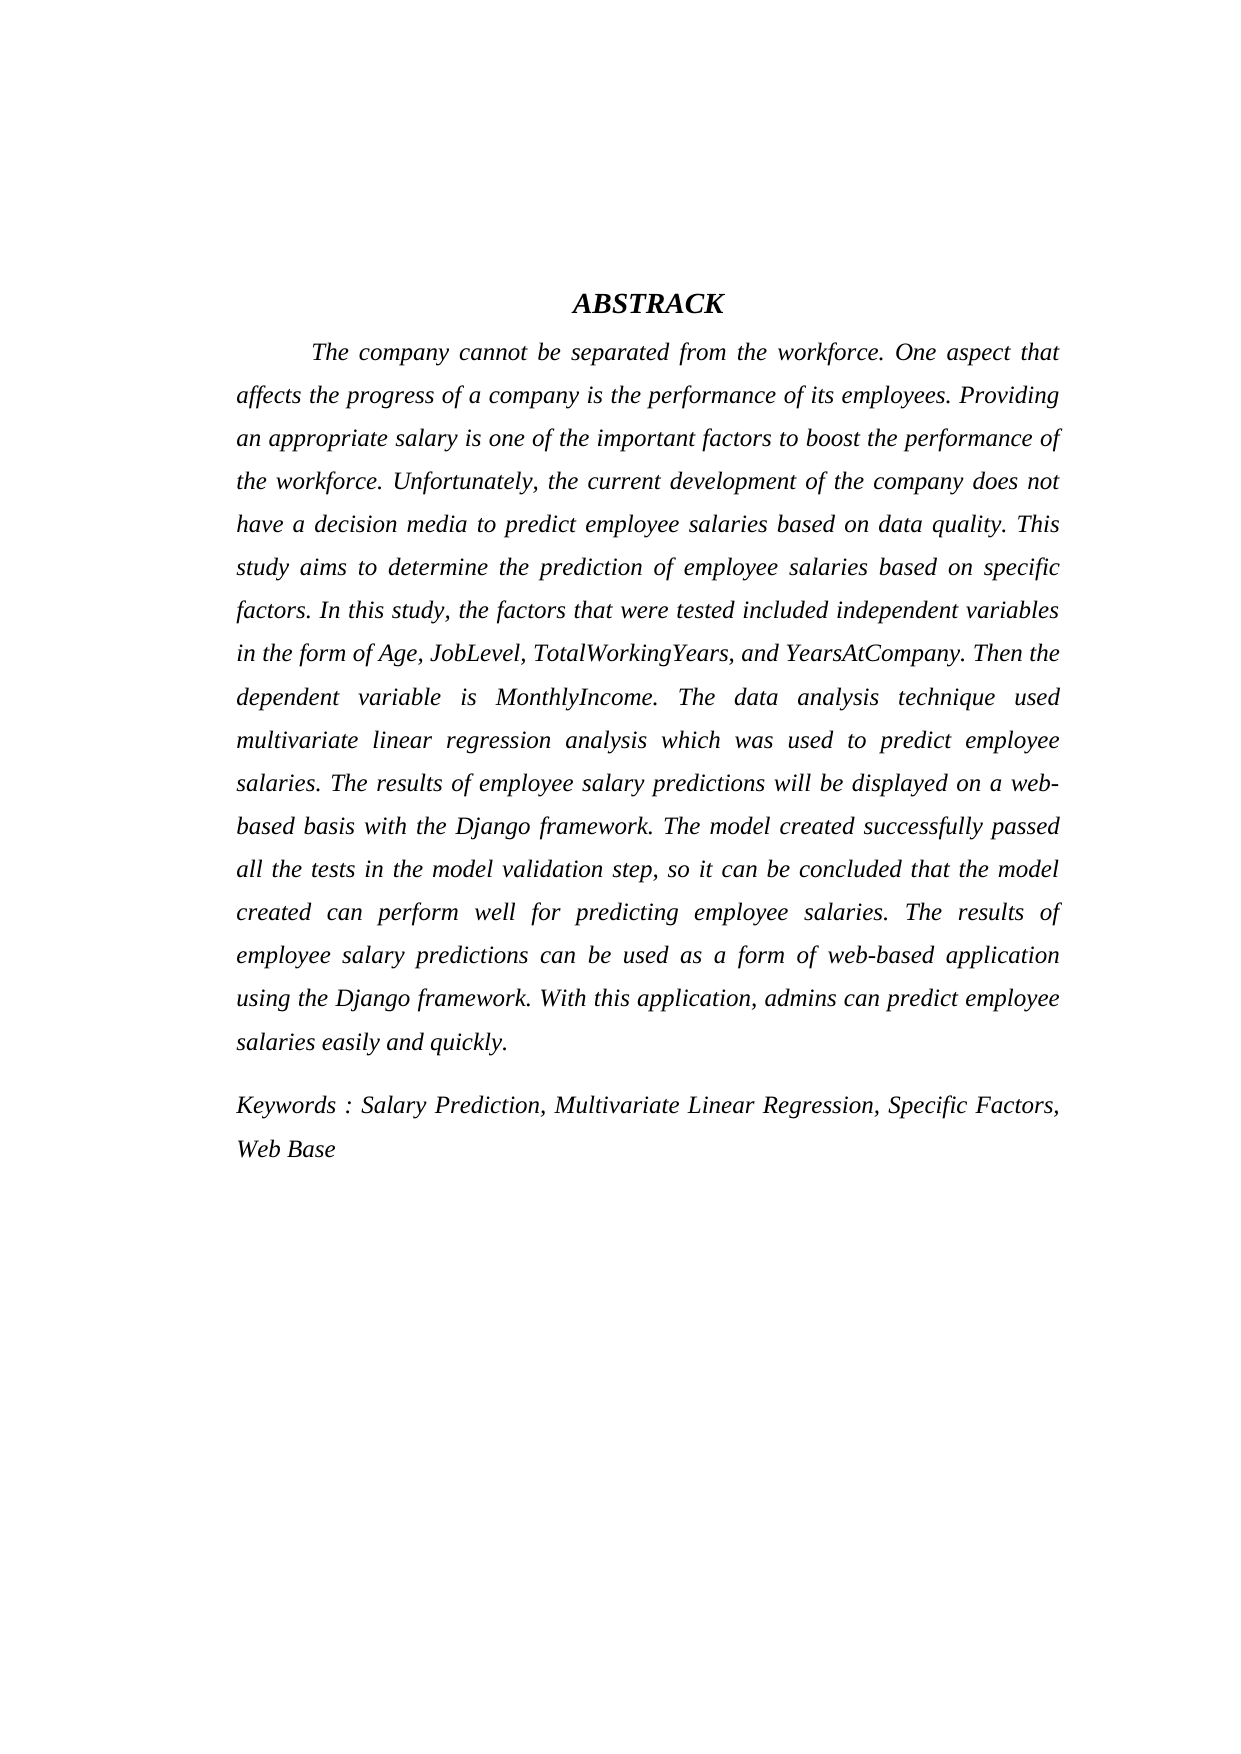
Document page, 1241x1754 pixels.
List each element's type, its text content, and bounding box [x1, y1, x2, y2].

text The company cannot be separated from the workforce. One aspect that affects the progress of a company is the performance of its employees. Providing an appropriate salary is one of the important factors to boost the performance of the workforce. Unfortunately, the current development of the company does not have a decision media to predict employee salaries based on data quality. This study aims to determine the prediction of employee salaries based on specific factors. In this study, the factors that were tested included independent variables in the form of Age, JobLevel, TotalWorkingYears, and YearsAtCompany. Then the dependent variable is MonthlyIncome. The data analysis technique used multivariate linear regression analysis which was used to predict employee salaries. The results of employee salary predictions will be displayed on a web-based basis with the Django framework. The model created successfully passed all the tests in the model validation step, so it can be concluded that the model created can perform well for predicting employee salaries. The results of employee salary predictions can be used as a form of web-based application using the Django framework. With this application, admins can predict employee salaries easily and quickly. [236, 337, 1063, 1055]
text Keywords : Salary Prediction, Multivariate Linear Regression, Specific Factors, Web Base [236, 1091, 1063, 1162]
subtitle ABSTRACK [236, 286, 1063, 320]
